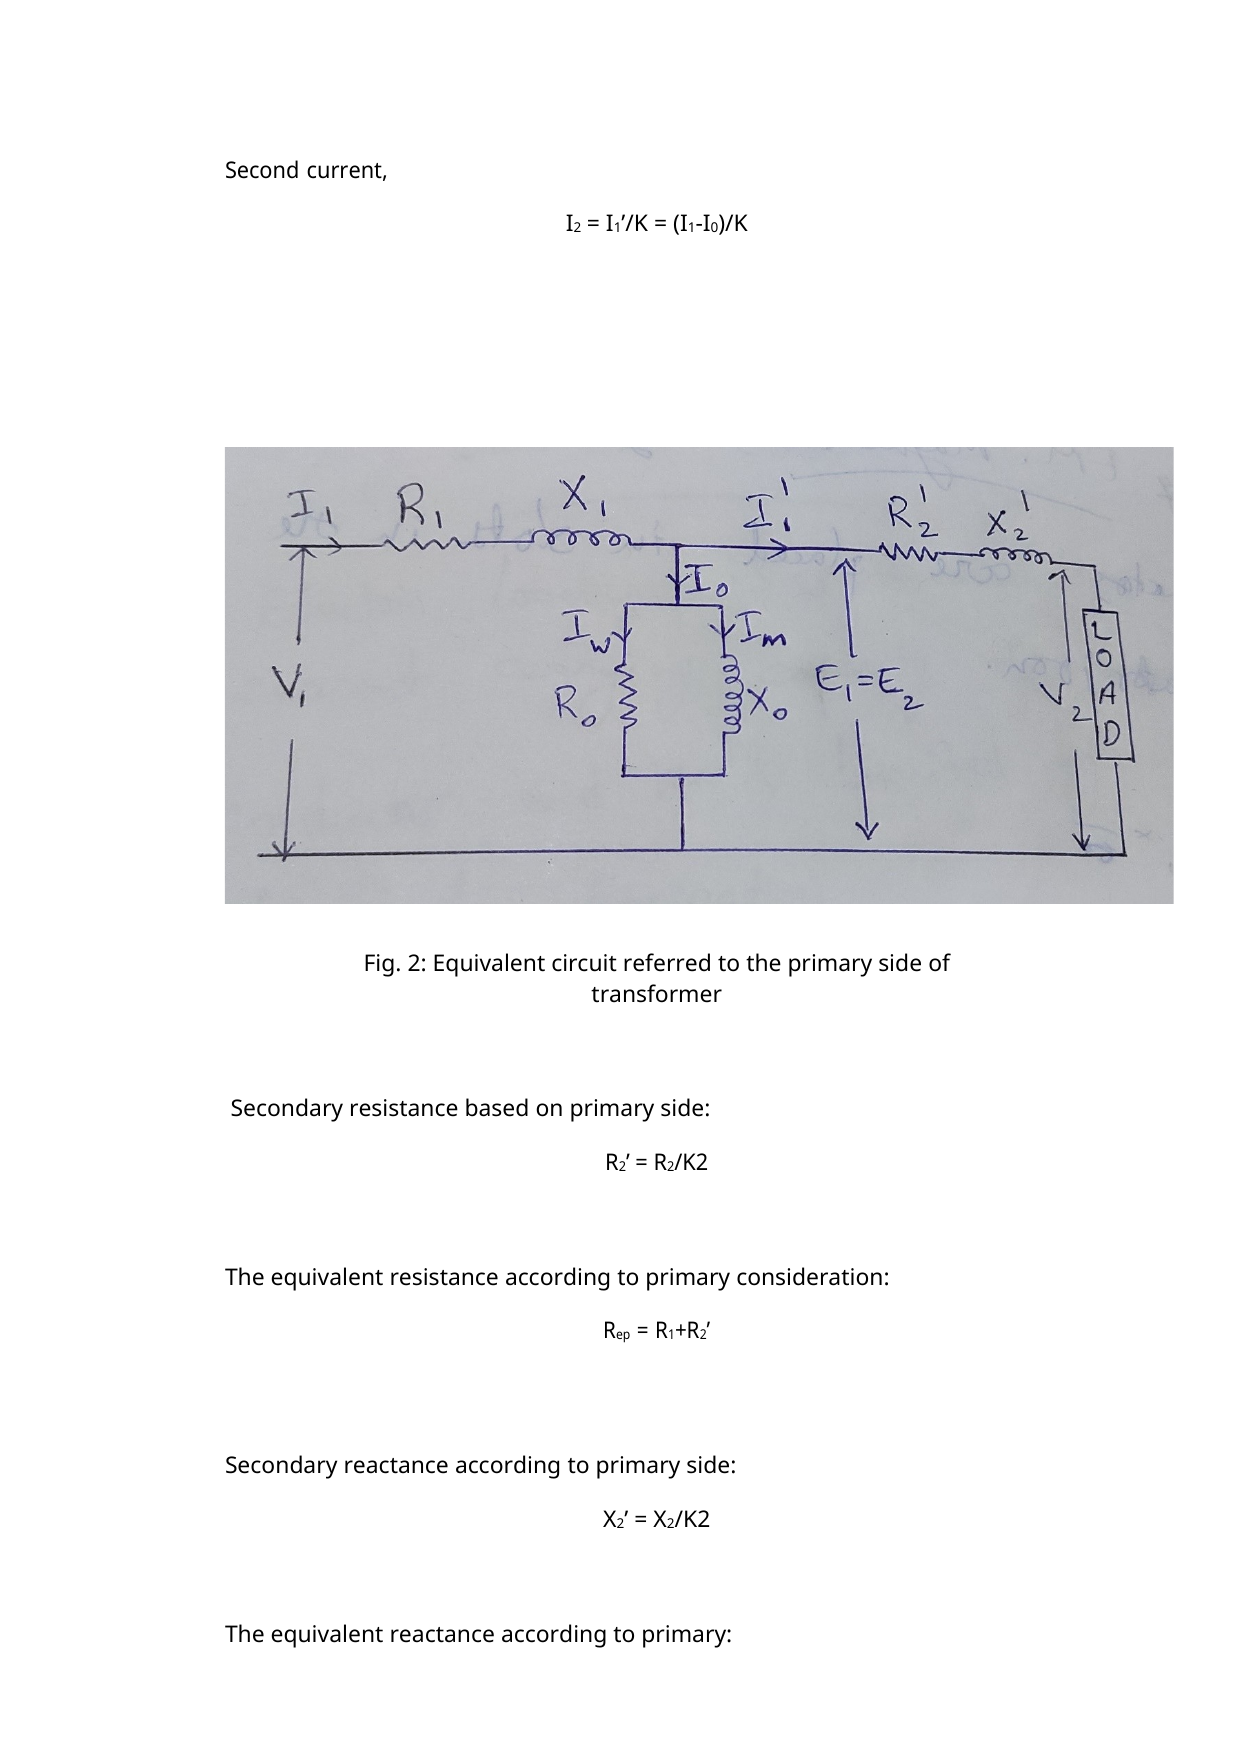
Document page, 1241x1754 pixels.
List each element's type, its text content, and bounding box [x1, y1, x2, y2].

text Fig. 2: Equivalent circuit referred to the primary side of transformer [305, 947, 1008, 1009]
text R2’ = R2/K2 [305, 1145, 1008, 1178]
text Second current, [225, 153, 1176, 185]
text Secondary resistance based on primary side: [230, 1092, 1176, 1123]
text I2 = I1’/K = (I1-I0)/K [305, 207, 1008, 239]
text Rep = R1+R2’ [305, 1314, 1008, 1346]
picture [224, 447, 1174, 904]
text X2’ = X2/K2 [305, 1502, 1008, 1535]
text Secondary reactance according to primary side: [225, 1449, 1176, 1481]
text The equivalent resistance according to primary consideration: [225, 1261, 1176, 1292]
text The equivalent reactance according to primary: [225, 1618, 1176, 1649]
